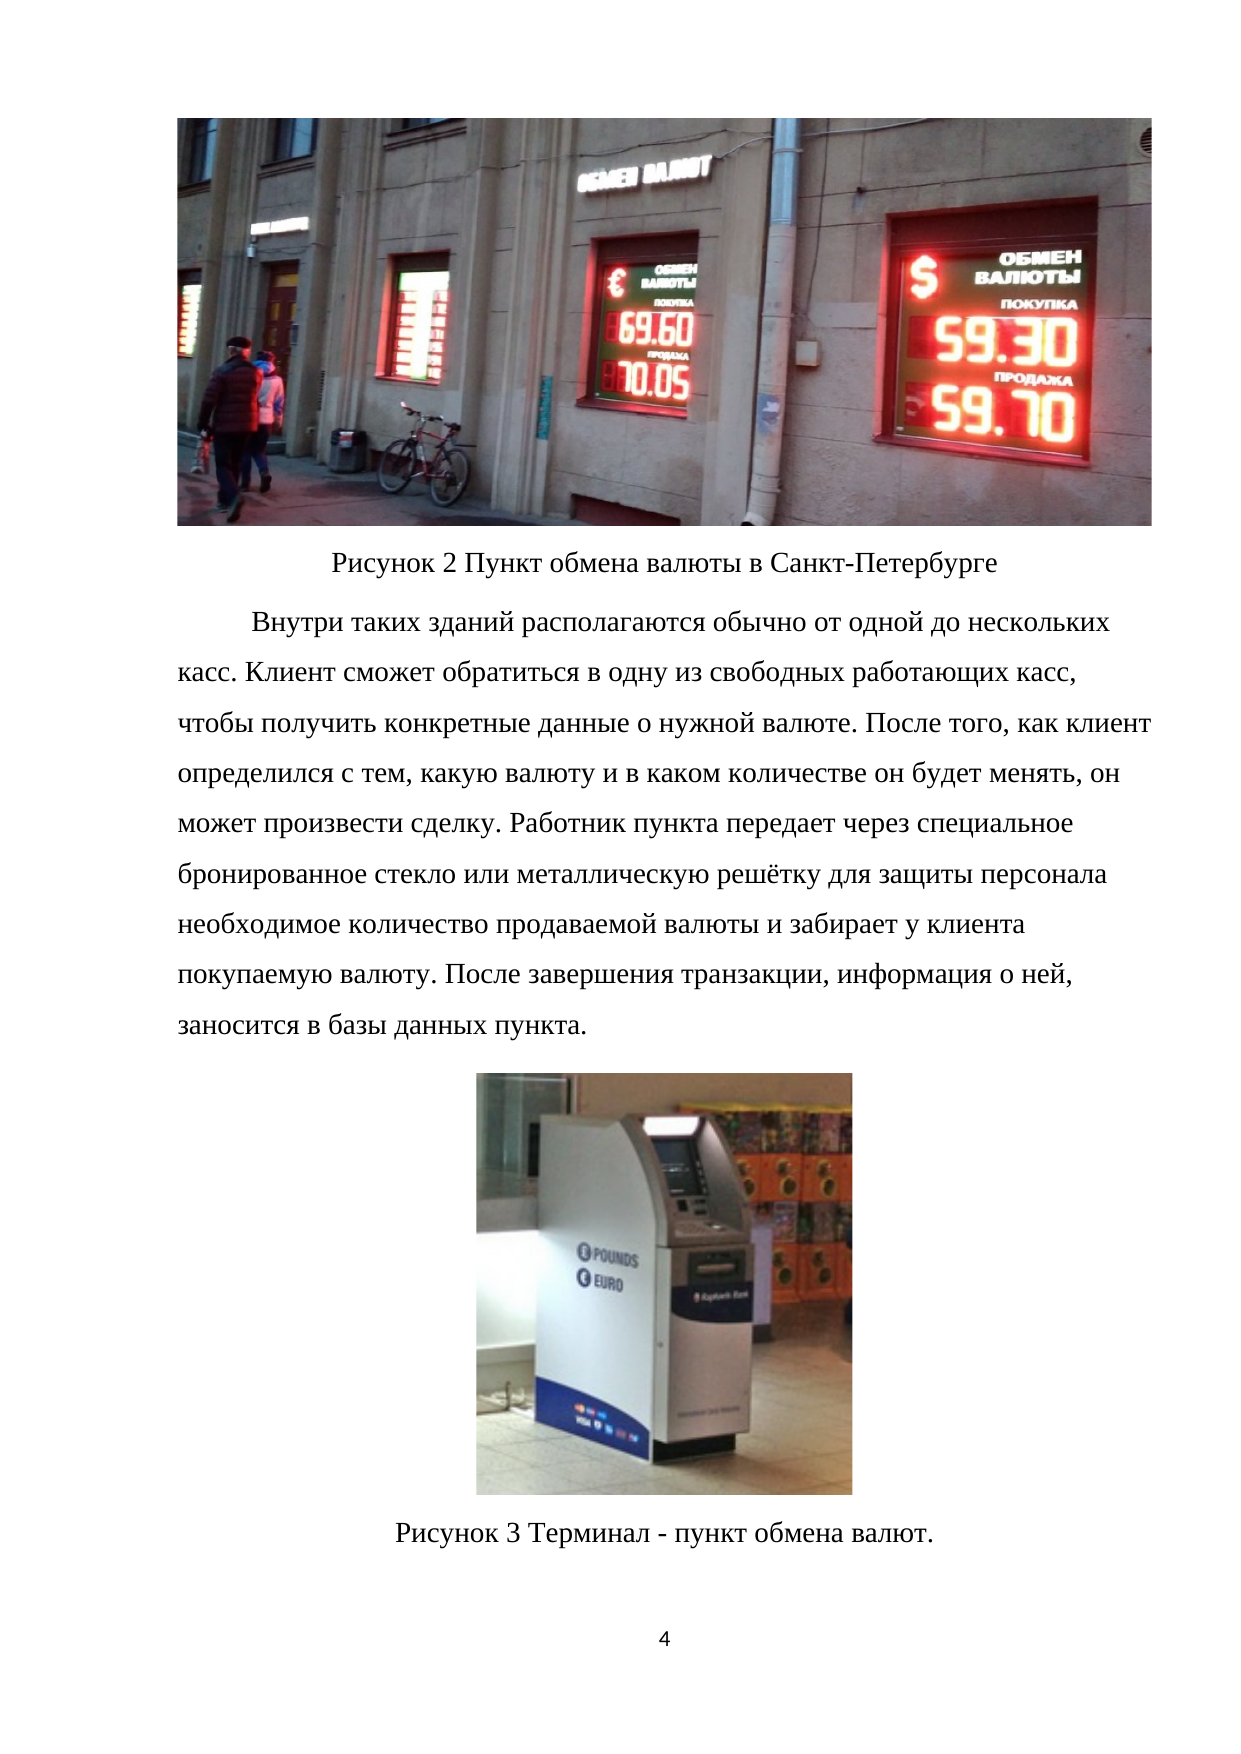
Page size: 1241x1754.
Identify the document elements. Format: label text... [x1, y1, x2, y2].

text Внутри таких зданий располагаются обычно от одной до нескольких касс. Клиент сможет обратиться в одну из свободных работающих касс, чтобы получить конкретные данные о нужной валюте. После того, как клиент определился с тем, какую валюту и в каком количестве он будет менять, он может произвести сделку. Работник пункта передает через специальное бронированное стекло или металлическую решётку для защиты персонала необходимое количество продаваемой валюты и забирает у клиента покупаемую валюту. После завершения транзакции, информация о ней, заносится в базы данных пункта. [177, 604, 1152, 1040]
text Рисунок 2 Пункт обмена валюты в Санкт-Петербурге [177, 545, 1152, 578]
picture [177, 118, 1152, 526]
text Рисунок 3 Терминал - пункт обмена валют. [177, 1516, 1152, 1549]
picture [476, 1073, 853, 1495]
